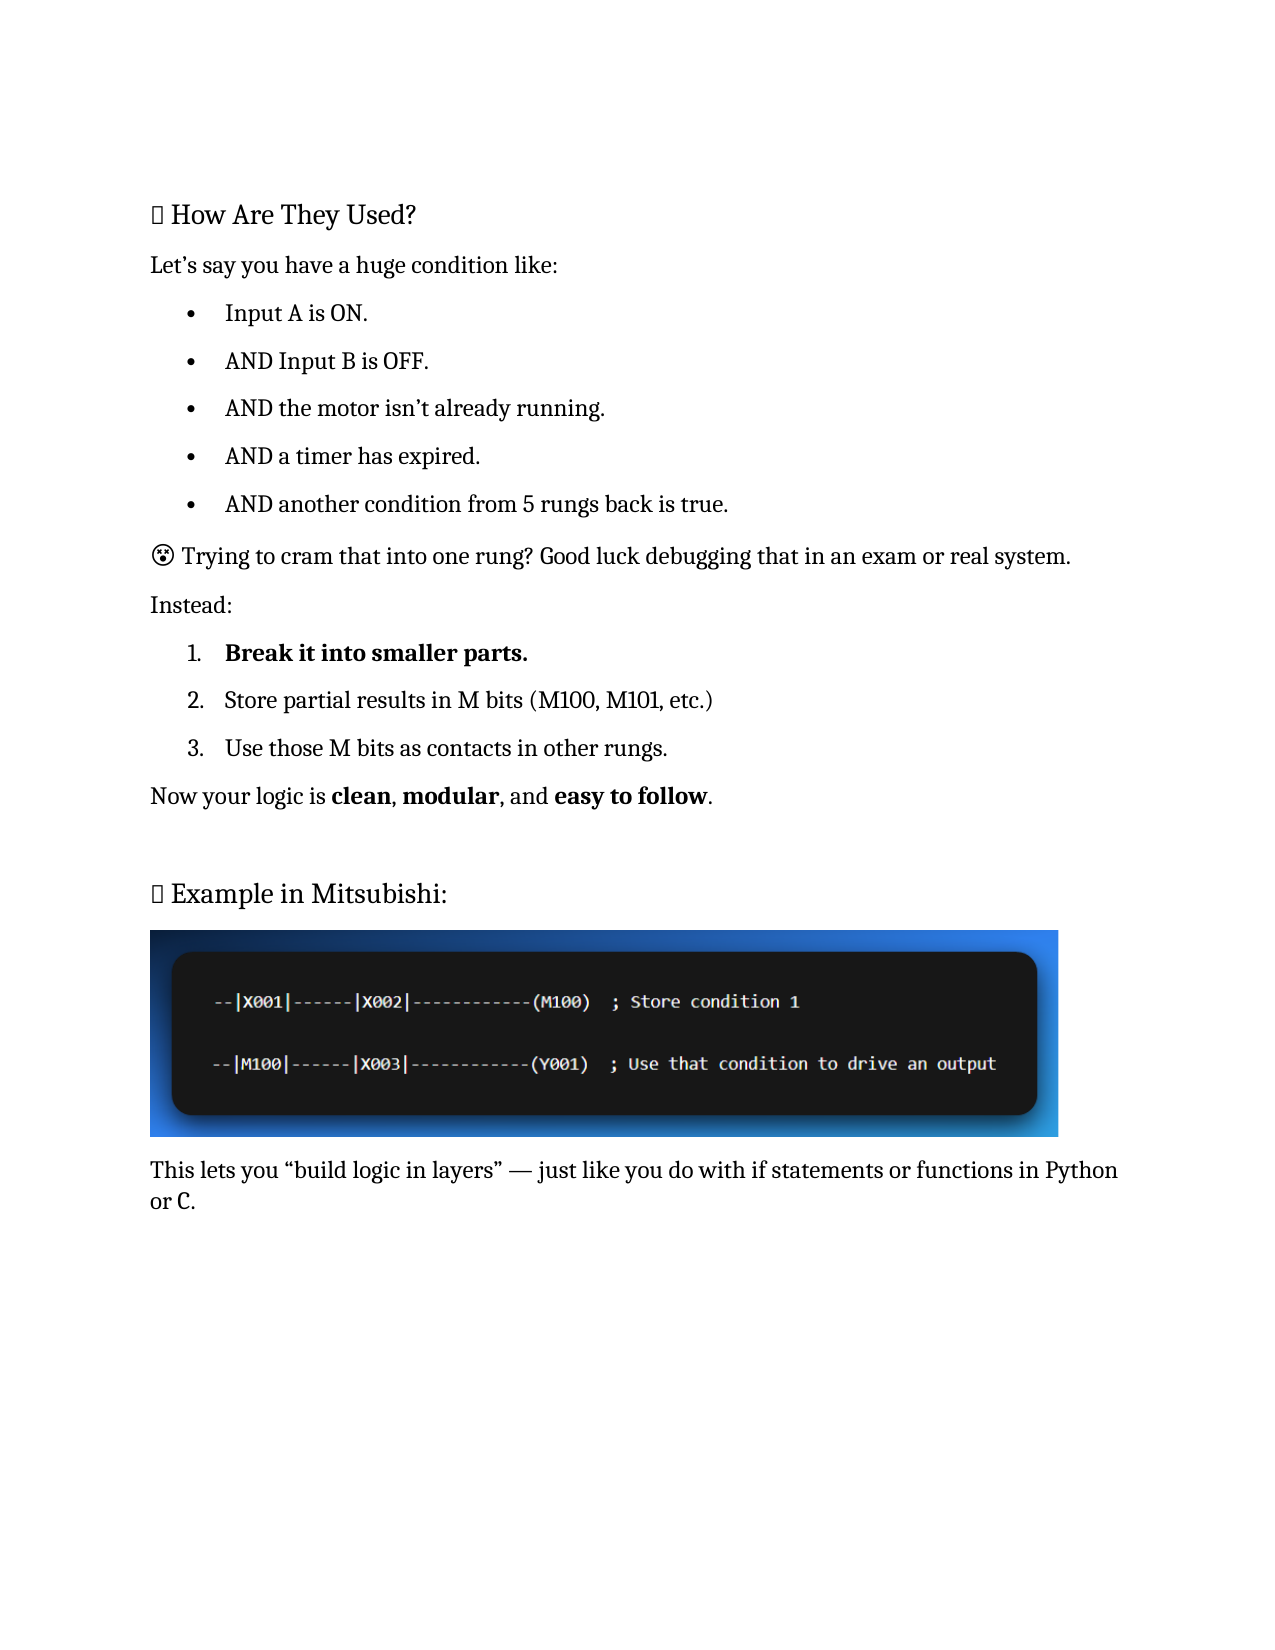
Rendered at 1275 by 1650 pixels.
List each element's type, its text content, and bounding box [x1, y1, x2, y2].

picture [150, 930, 1059, 1137]
text 😵 Trying to cram that into one rung? Good luck debugging that in an exam or real system. [150, 537, 1125, 571]
list Break it into smaller parts. [187, 638, 1125, 667]
list Use those M bits as contacts in other rungs. [187, 734, 1125, 763]
text Now your logic is clean, modular, and easy to follow. [150, 782, 1125, 810]
text This lets you “build logic in layers” — just like you do with if statements or functions in Python or C. [150, 1156, 1125, 1216]
text Instead: [150, 591, 1125, 619]
list AND a timer has expired. [187, 442, 1125, 471]
list AND Input B is OFF. [187, 347, 1125, 375]
text 🔁 Example in Mitsubishi: [150, 877, 1125, 911]
list AND another condition from 5 rungs back is true. [187, 490, 1125, 518]
text 🧩 How Are They Used? [150, 198, 1125, 232]
list Input A is ON. [187, 299, 1125, 328]
list Store partial results in M bits (M100, M101, etc.) [187, 686, 1125, 715]
list AND the motor isn’t already running. [187, 394, 1125, 423]
text Let’s say you have a huge condition like: [150, 251, 1125, 280]
